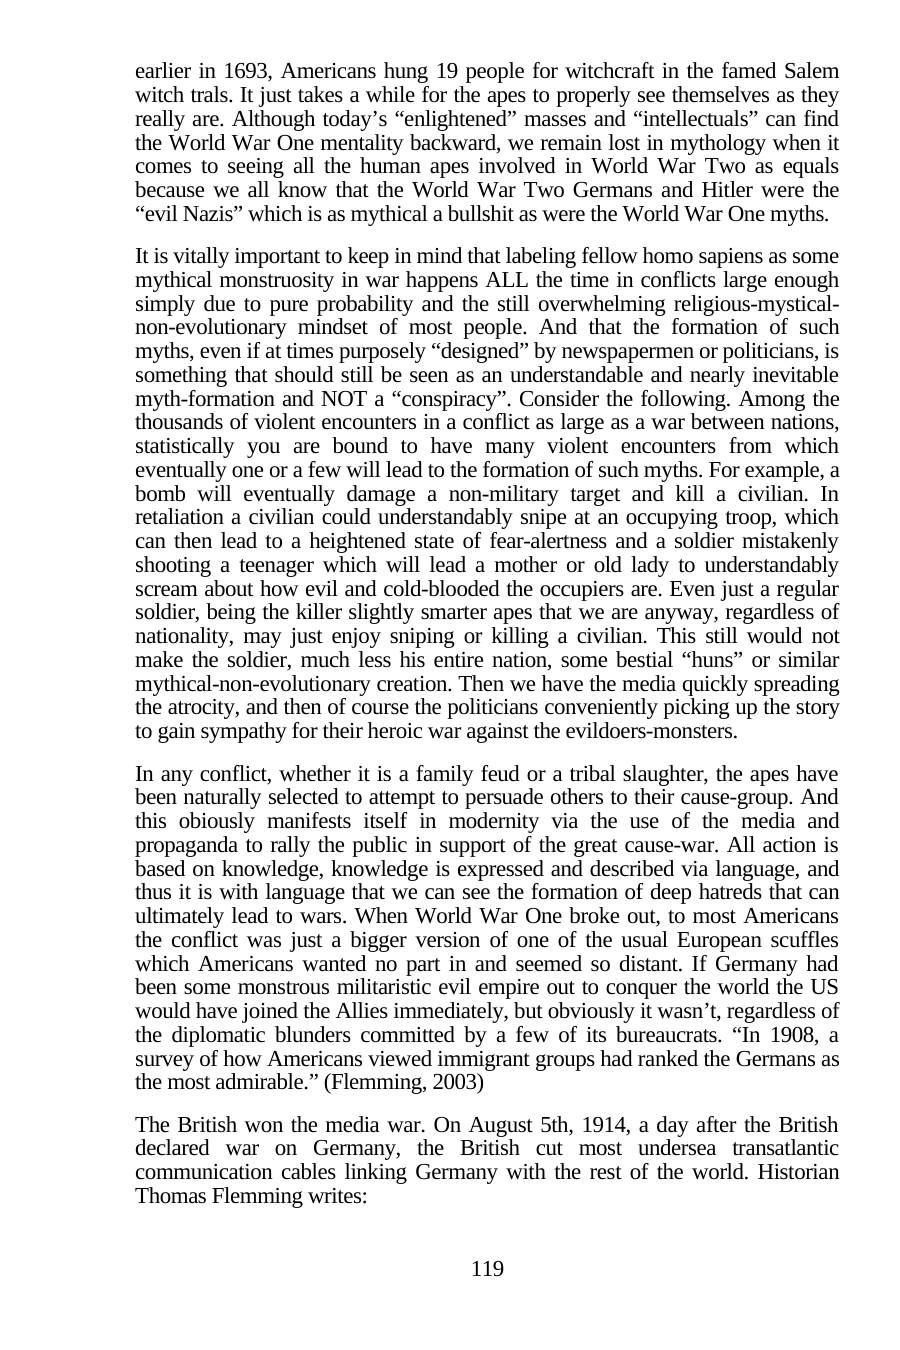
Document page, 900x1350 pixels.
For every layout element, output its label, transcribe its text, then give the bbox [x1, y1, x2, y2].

text It is vitally important to keep in mind that labeling fellow homo sapiens as some mythical monstruosity in war happens ALL the time in conflicts large enough simply due to pure probability and the still overwhelming religious-mystical-non-evolutionary mindset of most people. And that the formation of such myths, even if at times purposely “designed” by newspapermen or politicians, is something that should still be seen as an understandable and nearly inevitable myth-formation and NOT a “conspiracy”. Consider the following. Among the thousands of violent encounters in a conflict as large as a war between nations, statistically you are bound to have many violent encounters from which eventually one or a few will lead to the formation of such myths. For example, a bomb will eventually damage a non-military target and kill a civilian. In retaliation a civilian could understandably snipe at an occupying troop, which can then lead to a heightened state of fear-alertness and a soldier mistakenly shooting a teenager which will lead a mother or old lady to understandably scream about how evil and cold-blooded the occupiers are. Even just a regular soldier, being the killer slightly smarter apes that we are anyway, regardless of nationality, may just enjoy sniping or killing a civilian. This still would not make the soldier, much less his entire nation, some bestial “huns” or similar mythical-non-evolutionary creation. Then we have the media quickly spreading the atrocity, and then of course the politicians conveniently picking up the story to gain sympathy for their heroic war against the evildoers-monsters. [135, 245, 840, 743]
text In any conflict, whether it is a family feud or a tribal slaughter, the apes have been naturally selected to attempt to persuade others to their cause-group. And this obiously manifests itself in modernity via the use of the media and propaganda to rally the public in support of the great cause-war. All action is based on knowledge, knowledge is expressed and described via language, and thus it is with language that we can see the formation of deep hatreds that can ultimately lead to wars. When World War One broke out, to most Americans the conflict was just a bigger version of one of the usual European scuffles which Americans wanted no part in and seemed so distant. If Germany had been some monstrous militaristic evil empire out to conquer the world the US would have joined the Allies immediately, but obviously it wasn’t, regardless of the diplomatic blunders committed by a few of its bureaucrats. “In 1908, a survey of how Americans viewed immigrant groups had ranked the Germans as the most admirable.” (Flemming, 2003) [135, 762, 840, 1095]
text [135, 60, 840, 226]
text The British won the media war. On August 5th, 1914, a day after the British declared war on Germany, the British cut most undersea transatlantic communication cables linking Germany with the rest of the world. Historian Thomas Flemming writes: [135, 1113, 840, 1208]
